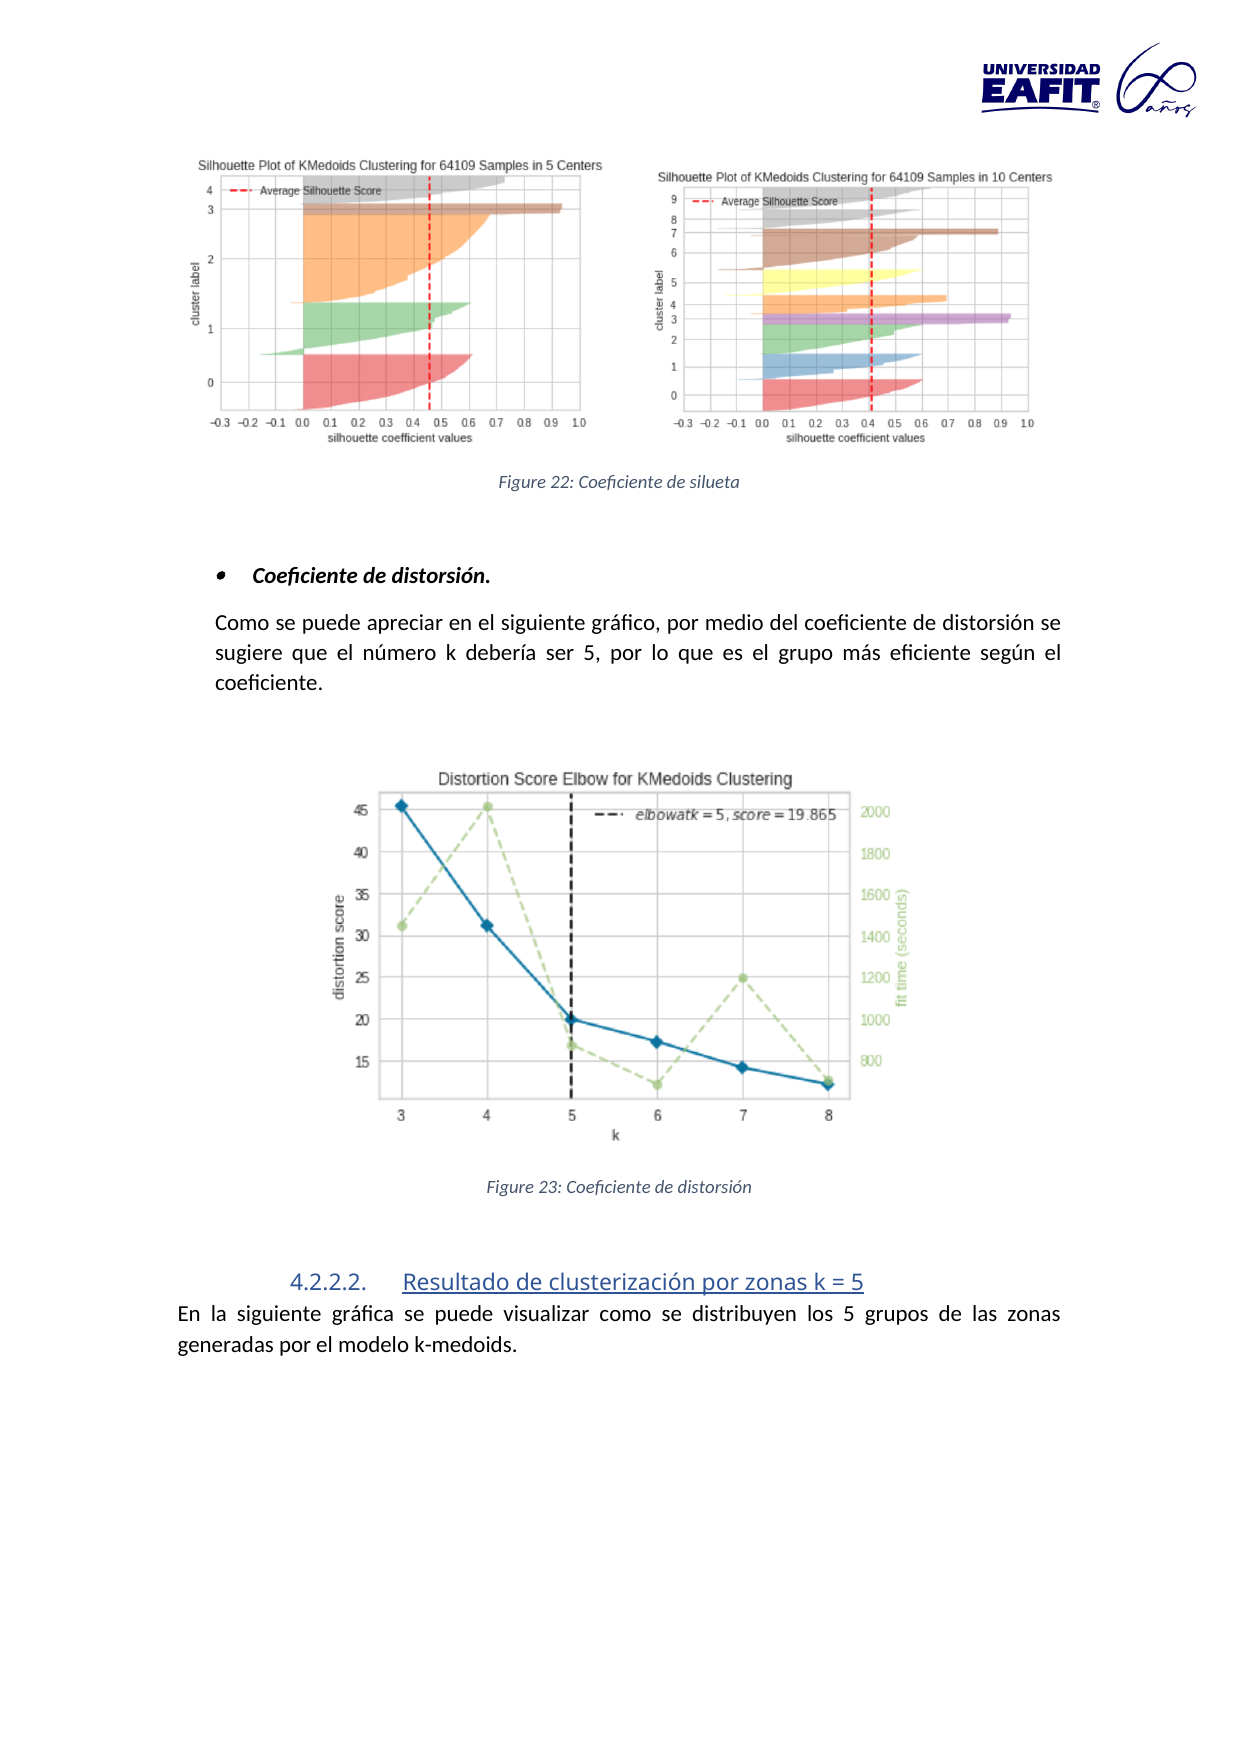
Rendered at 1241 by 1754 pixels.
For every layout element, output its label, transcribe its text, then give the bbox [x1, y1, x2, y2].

text Como se puede apreciar en el siguiente gráfico, por medio del coeficiente de distorsión se sugiere que el número k debería ser 5, por lo que es el grupo más eficiente según el coeficiente. [215, 608, 1063, 697]
picture [315, 762, 926, 1157]
list Coeficiente de distorsión. [215, 561, 1063, 589]
text Figure 23: Coeficiente de distorsión [177, 1175, 1063, 1198]
text En la siguiente gráfica se puede visualizar como se distribuyen los 5 grupos de las zonas generadas por el modelo k-medoids. [177, 1299, 1063, 1358]
picture [980, 42, 1198, 131]
picture [643, 162, 1060, 452]
picture [177, 147, 618, 452]
subtitle Resultado de clusterización por zonas k = 5 [290, 1266, 1063, 1297]
text Figure 22: Coeficiente de silueta [177, 471, 1063, 493]
